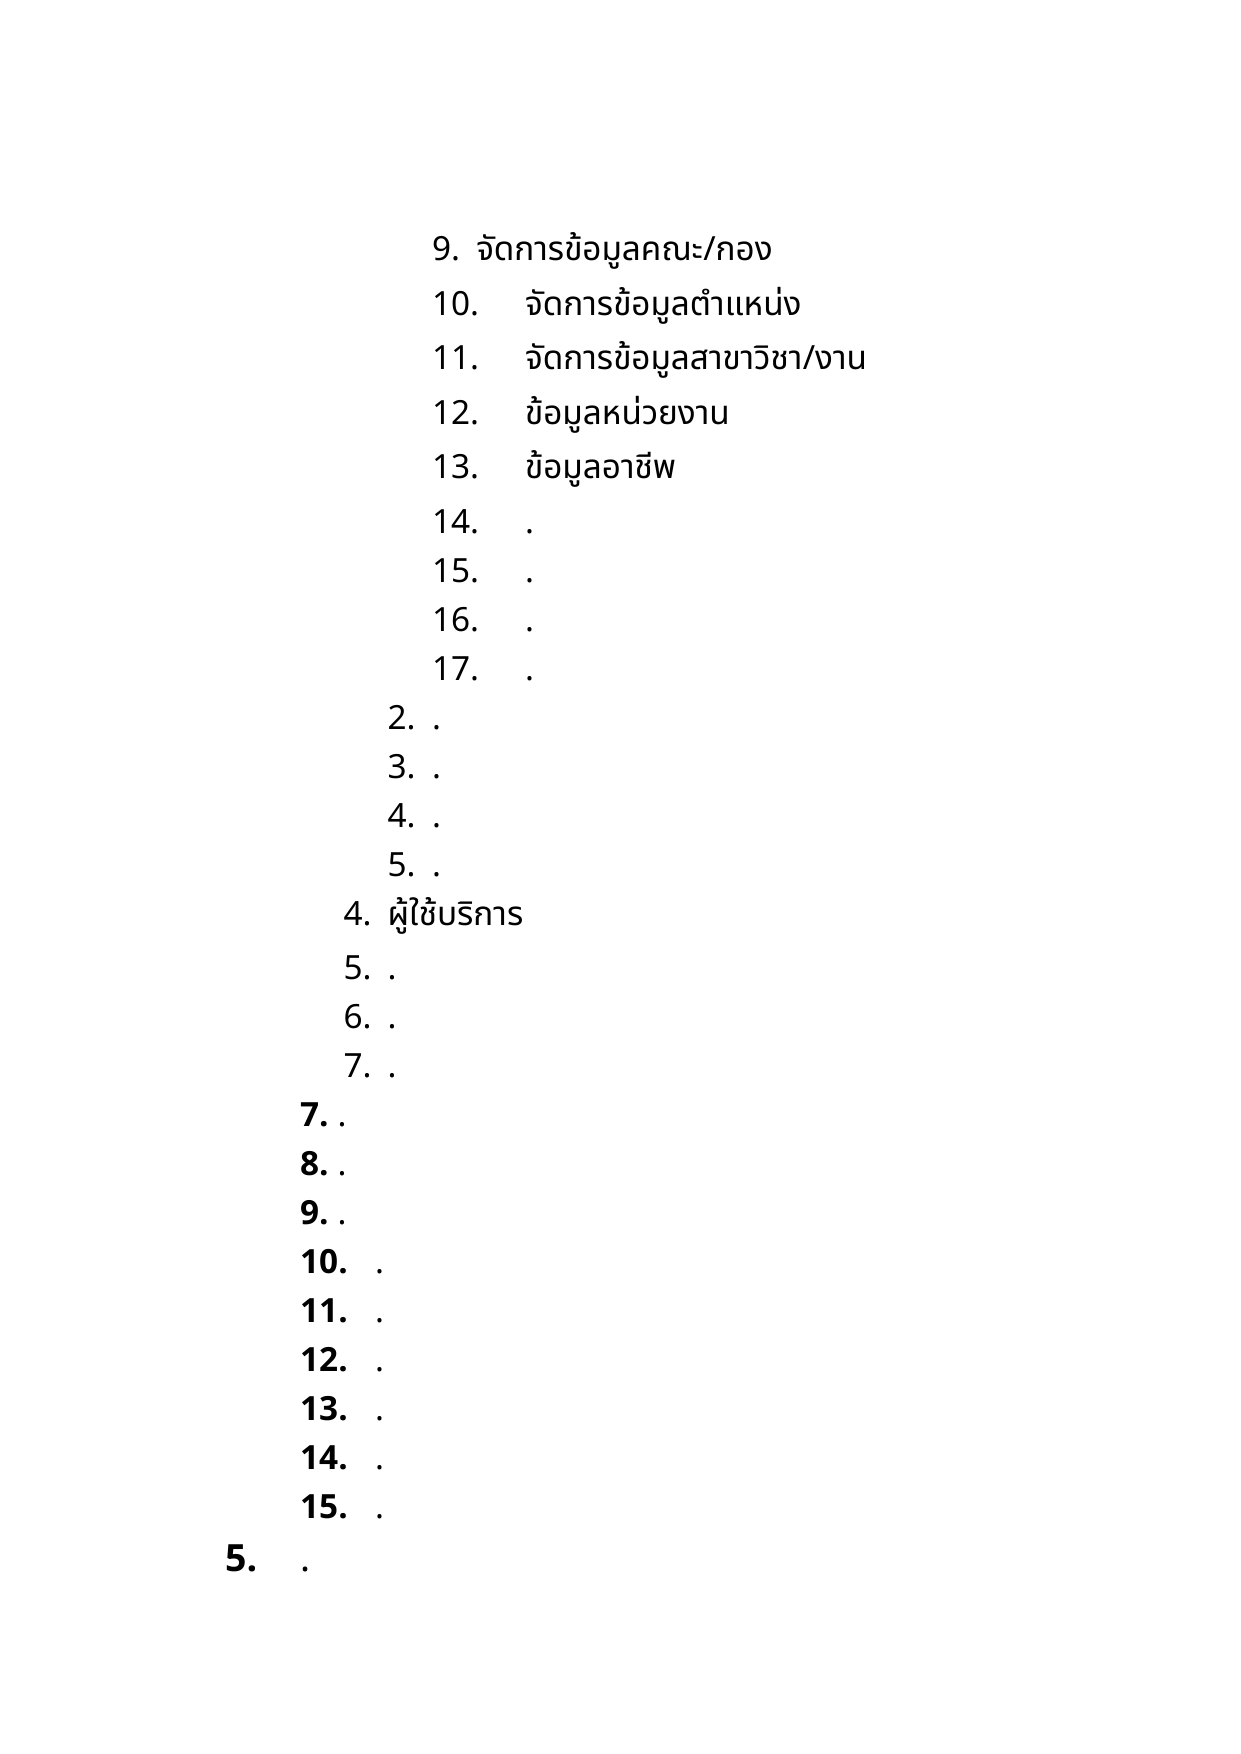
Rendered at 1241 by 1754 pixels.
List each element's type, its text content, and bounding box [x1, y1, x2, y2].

list . [343, 944, 1090, 989]
list ข้อมูลอาชีพ [432, 443, 1090, 494]
list . [387, 743, 1090, 788]
list . [300, 1189, 1090, 1234]
list . [343, 1042, 1090, 1087]
list . [225, 1532, 1090, 1583]
list . [300, 1287, 1090, 1332]
list . [432, 645, 1090, 690]
list . [432, 596, 1090, 641]
list ข้อมูลหน่วยงาน [432, 389, 1090, 439]
list . [387, 792, 1090, 837]
list . [300, 1091, 1090, 1136]
list . [300, 1483, 1090, 1528]
list . [432, 547, 1090, 592]
list . [387, 841, 1090, 886]
list . [343, 993, 1090, 1038]
list . [300, 1336, 1090, 1381]
list . [300, 1385, 1090, 1430]
list จัดการข้อมูลคณะ/กอง [432, 225, 1090, 276]
list ผู้ใช้บริการ [343, 889, 1090, 940]
list . [300, 1434, 1090, 1479]
list . [300, 1238, 1090, 1283]
list จัดการข้อมูลตำแหน่ง [432, 279, 1090, 330]
list . [300, 1140, 1090, 1185]
list . [387, 694, 1090, 739]
list . [432, 498, 1090, 543]
list จัดการข้อมูลสาขาวิชา/งาน [432, 334, 1090, 385]
